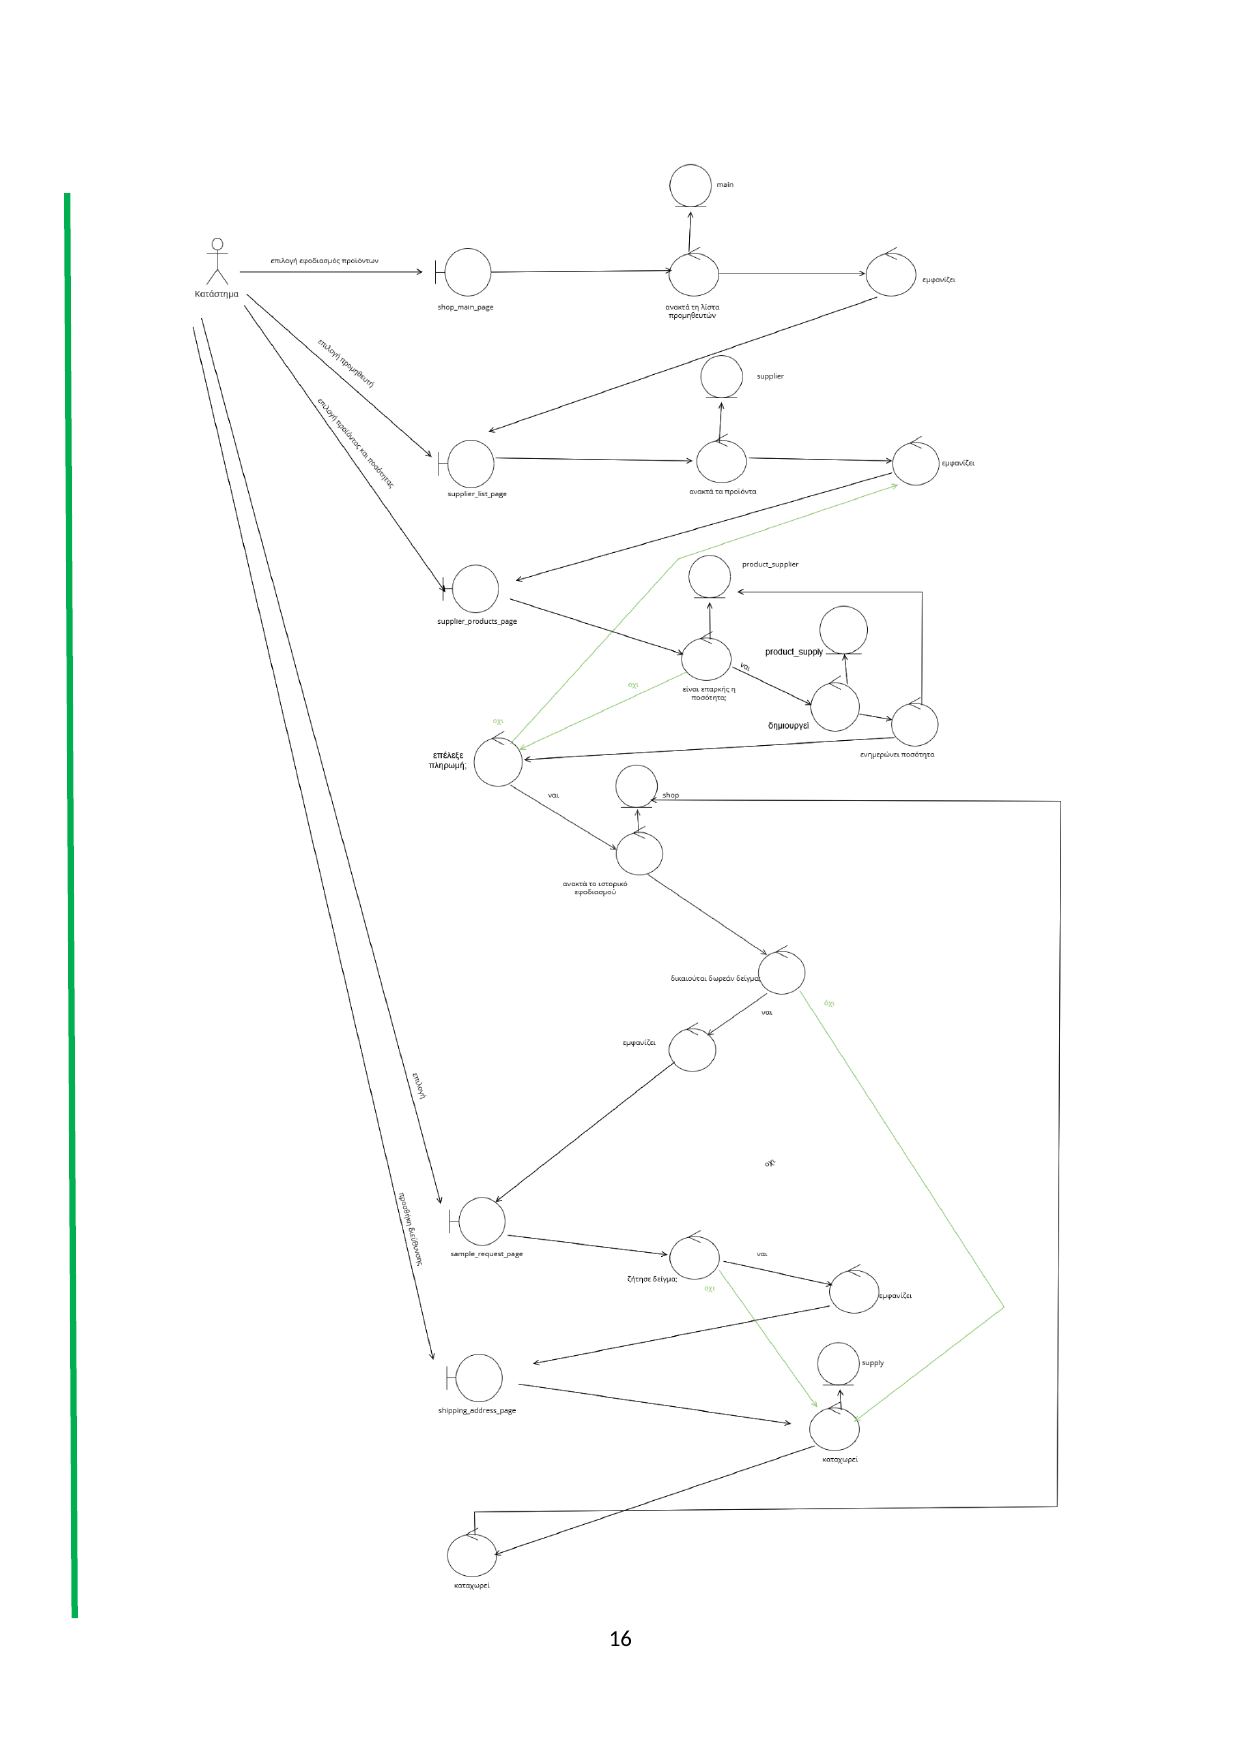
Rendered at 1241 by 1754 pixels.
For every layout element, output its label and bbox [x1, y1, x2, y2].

picture [187, 150, 1069, 1594]
